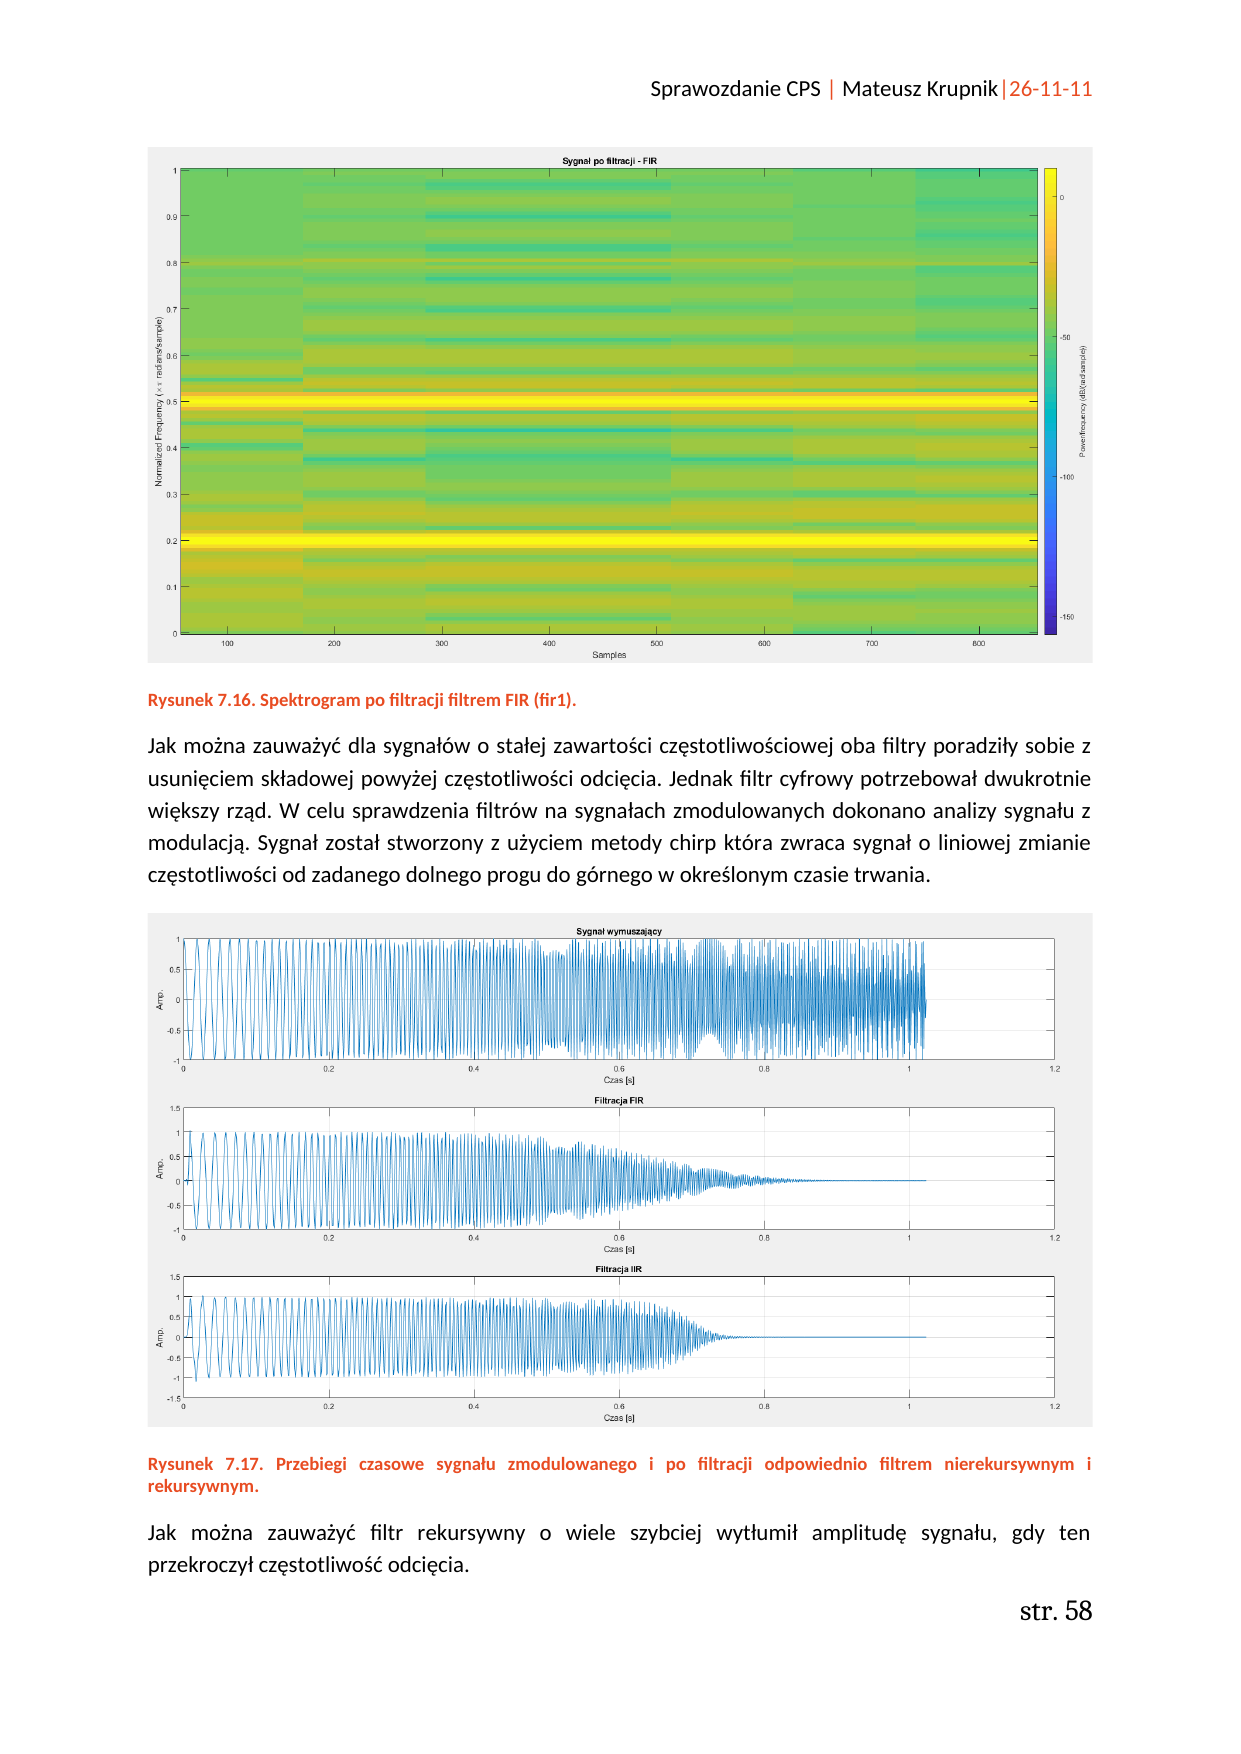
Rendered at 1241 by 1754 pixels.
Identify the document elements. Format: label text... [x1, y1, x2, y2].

picture [147, 147, 1093, 663]
text Jak można zauważyć dla sygnałów o stałej zawartości częstotliwościowej oba filtry poradziły sobie z usunięciem składowej powyżej częstotliwości odcięcia. Jednak filtr cyfrowy potrzebował dwukrotnie większy rząd. W celu sprawdzenia filtrów na sygnałach zmodulowanych dokonano analizy sygnału z modulacją. Sygnał został stworzony z użyciem metody chirp która zwraca sygnał o liniowej zmianie częstotliwości od zadanego dolnego progu do górnego w określonym czasie trwania. [148, 732, 1093, 888]
text Jak można zauważyć filtr rekursywny o wiele szybciej wytłumił amplitudę sygnału, gdy ten przekroczył częstotliwość odcięcia. [148, 1518, 1093, 1579]
picture [147, 913, 1093, 1427]
